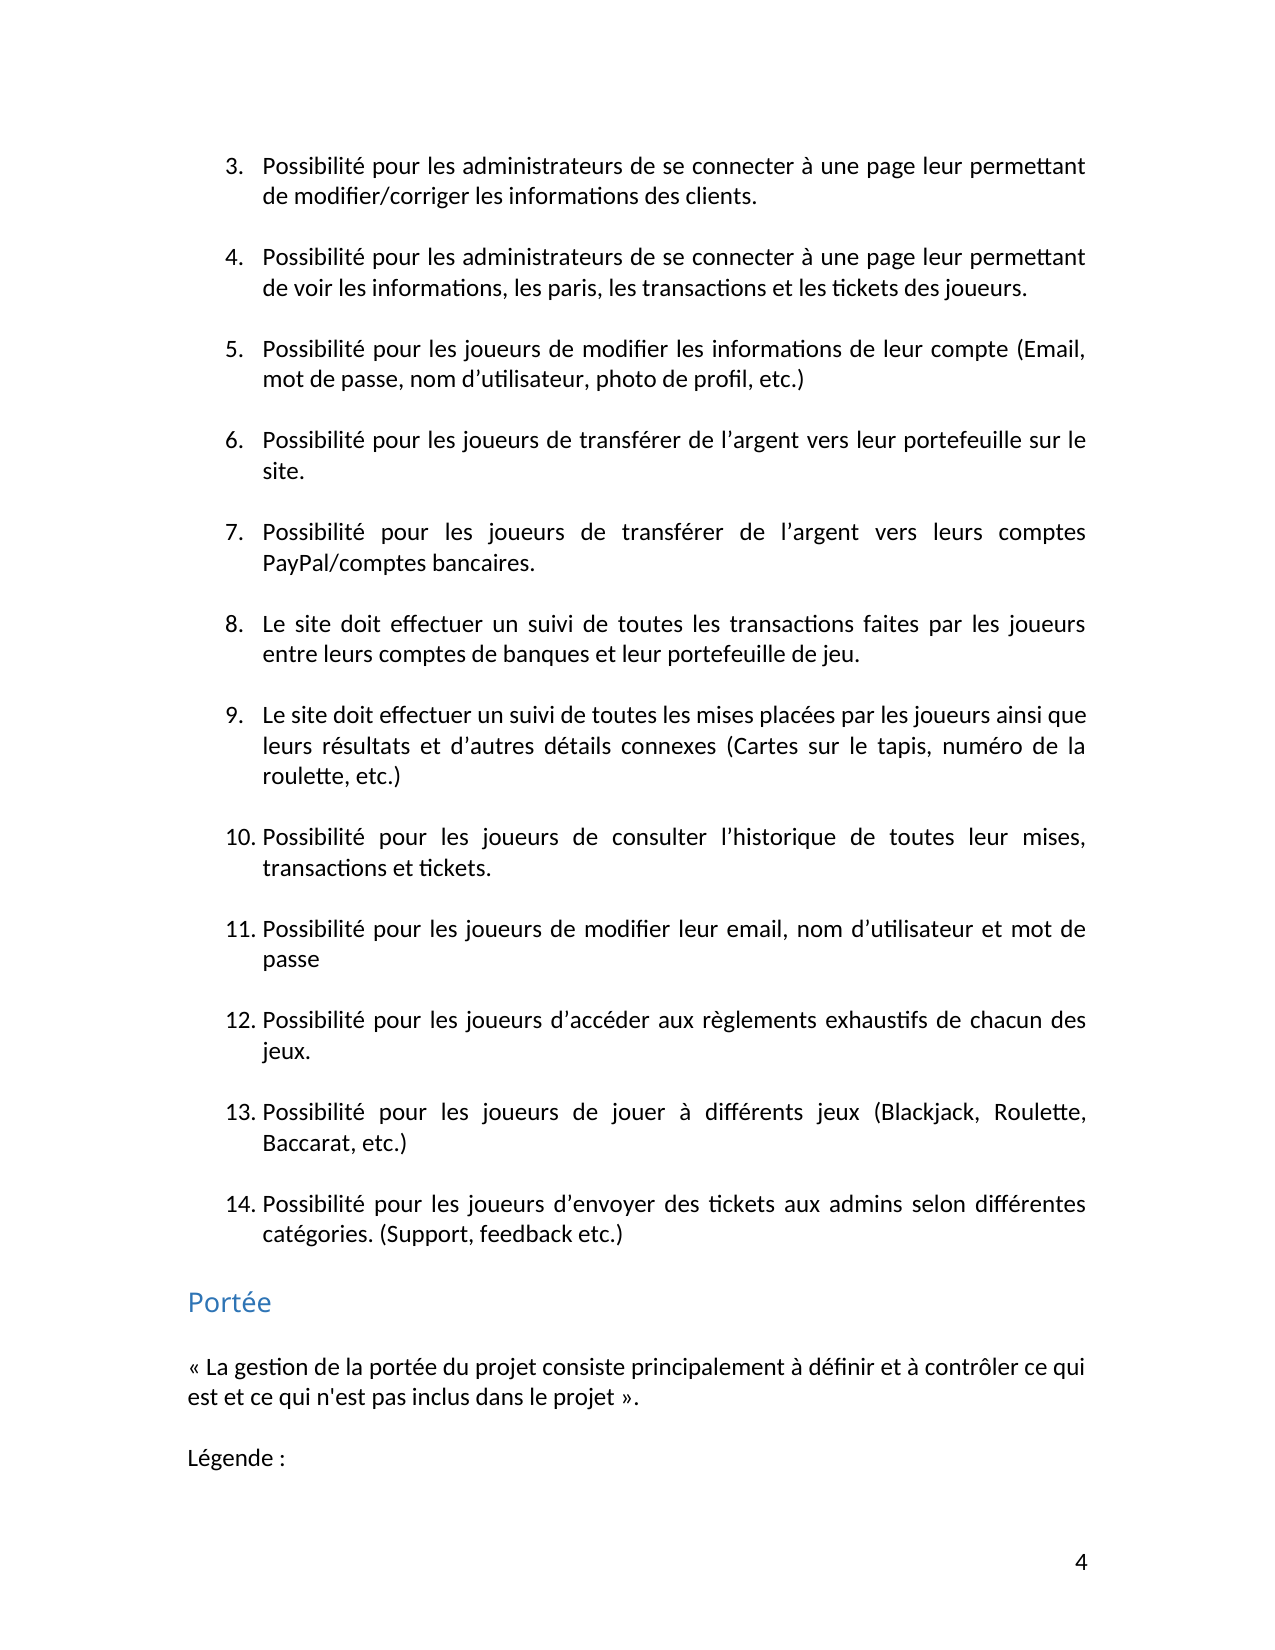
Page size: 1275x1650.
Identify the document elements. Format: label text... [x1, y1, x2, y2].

text « La gestion de la portée du projet consiste principalement à définir et à contrôler ce qui est et ce qui n'est pas inclus dans le projet ». [187, 1351, 1087, 1412]
list Le site doit effectuer un suivi de toutes les mises placées par les joueurs ainsi que leurs résultats et d’autres détails connexes (Cartes sur le tapis, numéro de la roulette, etc.) [225, 699, 1087, 791]
list Possibilité pour les joueurs de transférer de l’argent vers leur portefeuille sur le site. [225, 425, 1087, 486]
list Possibilité pour les joueurs de transférer de l’argent vers leurs comptes PayPal/comptes bancaires. [225, 516, 1087, 577]
list Possibilité pour les joueurs de consulter l’historique de toutes leur mises, transactions et tickets. [225, 821, 1087, 882]
list Possibilité pour les administrateurs de se connecter à une page leur permettant de modifier/corriger les informations des clients. [225, 150, 1087, 211]
list Possibilité pour les joueurs de jouer à différents jeux (Blackjack, Roulette, Baccarat, etc.) [225, 1096, 1087, 1157]
list Possibilité pour les joueurs de modifier les informations de leur compte (Email, mot de passe, nom d’utilisateur, photo de profil, etc.) [225, 333, 1087, 394]
list Le site doit effectuer un suivi de toutes les transactions faites par les joueurs entre leurs comptes de banques et leur portefeuille de jeu. [225, 608, 1087, 669]
list Possibilité pour les joueurs d’envoyer des tickets aux admins selon différentes catégories. (Support, feedback etc.) [225, 1188, 1087, 1249]
list Possibilité pour les joueurs d’accéder aux règlements exhaustifs de chacun des jeux. [225, 1004, 1087, 1066]
text Légende : [187, 1442, 1087, 1473]
subtitle Portée [187, 1283, 1087, 1320]
list Possibilité pour les joueurs de modifier leur email, nom d’utilisateur et mot de passe [225, 913, 1087, 974]
list Possibilité pour les administrateurs de se connecter à une page leur permettant de voir les informations, les paris, les transactions et les tickets des joueurs. [225, 242, 1087, 303]
